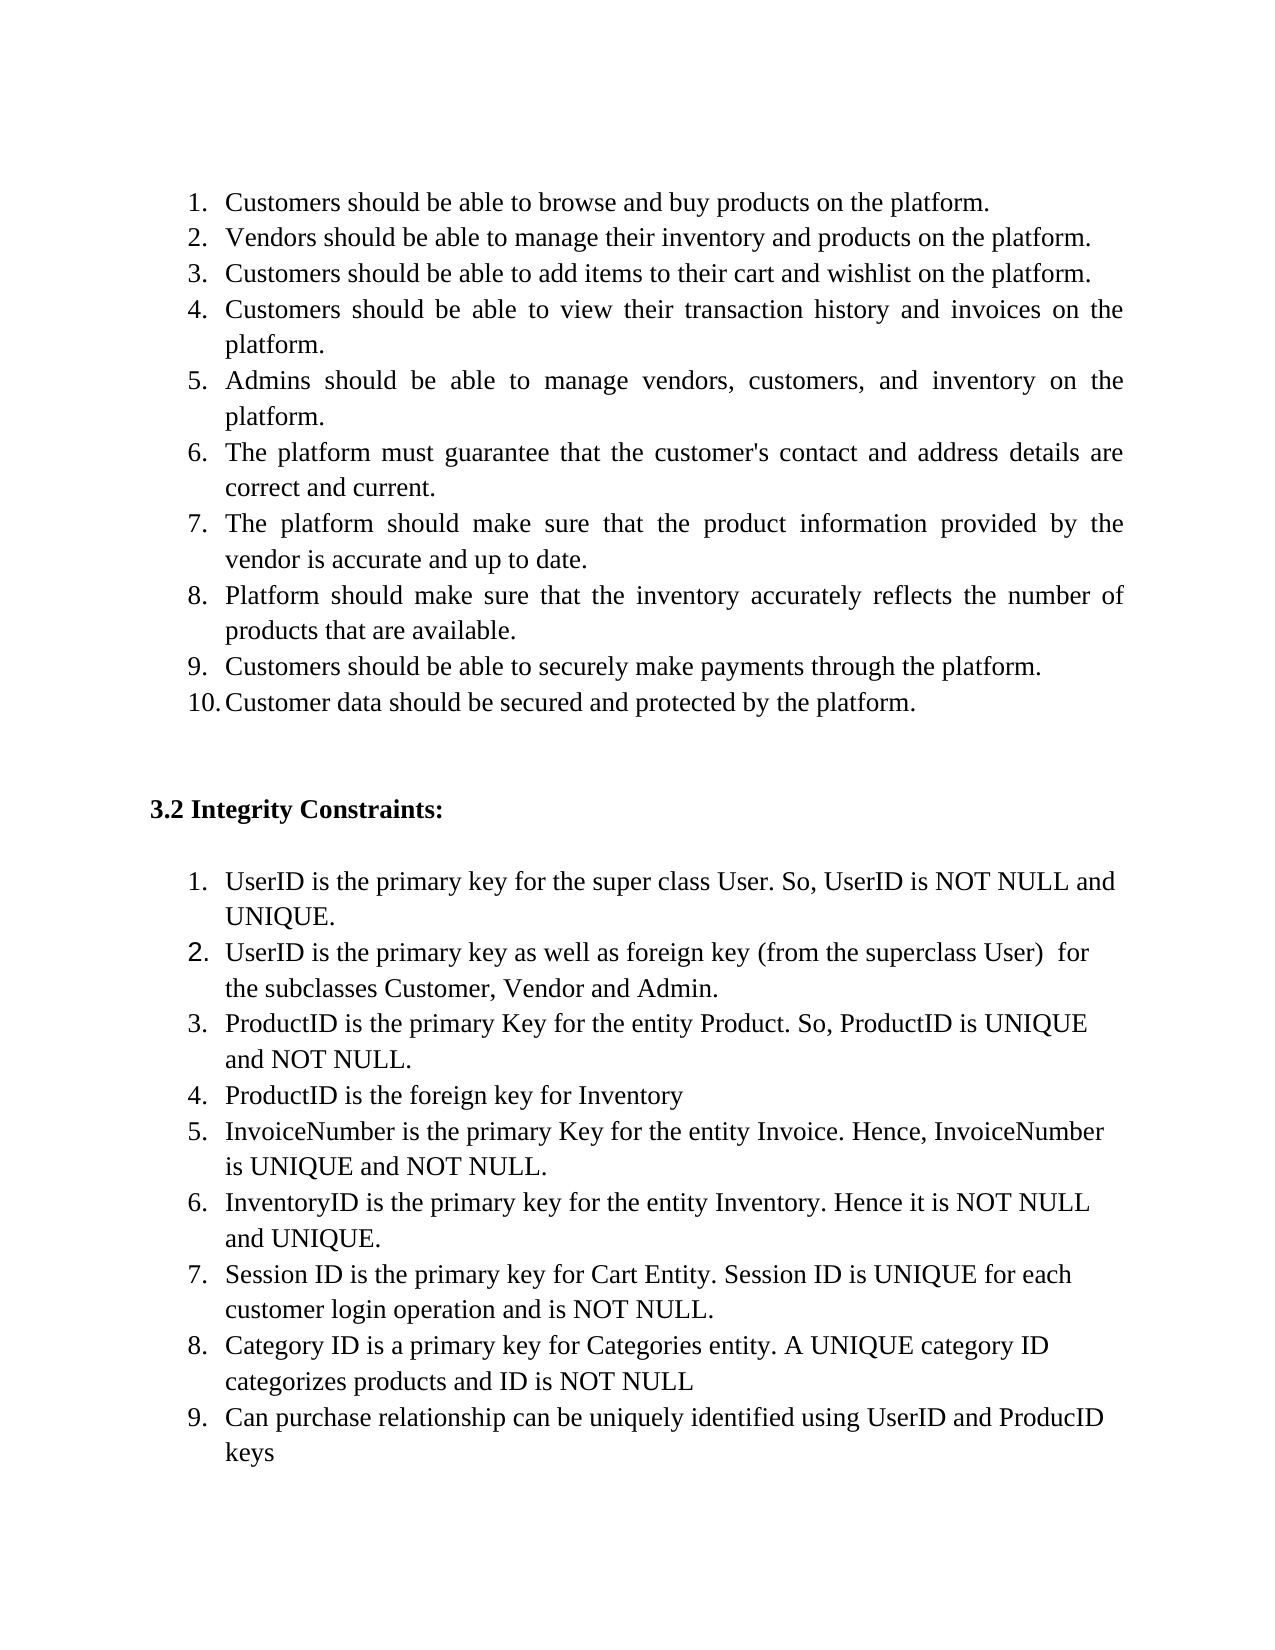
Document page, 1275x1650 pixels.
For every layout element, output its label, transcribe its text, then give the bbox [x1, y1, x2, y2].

list Customer data should be secured and protected by the platform. [187, 686, 1125, 717]
list Customers should be able to view their transaction history and invoices on the platform. [187, 293, 1125, 360]
list Platform should make sure that the inventory accurately reflects the number of products that are available. [187, 579, 1125, 646]
list UserID is the primary key for the super class User. So, UserID is NOT NULL and UNIQUE. [187, 864, 1125, 931]
list Session ID is the primary key for Cart Entity. Session ID is UNIQUE for each customer login operation and is NOT NULL. [187, 1258, 1125, 1324]
list Admins should be able to manage vendors, customers, and inventory on the platform. [187, 364, 1125, 431]
list UserID is the primary key as well as foreign key (from the superclass User) for the subclasses Customer, Vendor and Admin. [187, 936, 1125, 1003]
text 3.2 Integrity Constraints: [150, 793, 1125, 824]
list Category ID is a primary key for Categories entity. A UNIQUE category ID categorizes products and ID is NOT NULL [187, 1329, 1125, 1396]
list ProductID is the primary Key for the entity Product. So, ProductID is UNIQUE and NOT NULL. [187, 1008, 1125, 1074]
list InventoryID is the primary key for the entity Inventory. Hence it is NOT NULL and UNIQUE. [187, 1186, 1125, 1253]
list ProductID is the foreign key for Inventory [187, 1079, 1125, 1110]
list Customers should be able to browse and buy products on the platform. [187, 186, 1125, 217]
list Can purchase relationship can be uniquely identified using UserID and ProducID keys [187, 1401, 1125, 1467]
list Vendors should be able to manage their inventory and products on the platform. [187, 221, 1125, 253]
list Customers should be able to securely make payments through the platform. [187, 650, 1125, 681]
list The platform must guarantee that the customer's contact and address details are correct and current. [187, 436, 1125, 503]
list InvoiceNumber is the primary Key for the entity Invoice. Hence, InvoiceNumber is UNIQUE and NOT NULL. [187, 1115, 1125, 1182]
list The platform should make sure that the product information provided by the vendor is accurate and up to date. [187, 507, 1125, 574]
list Customers should be able to add items to their cart and wishlist on the platform. [187, 257, 1125, 288]
